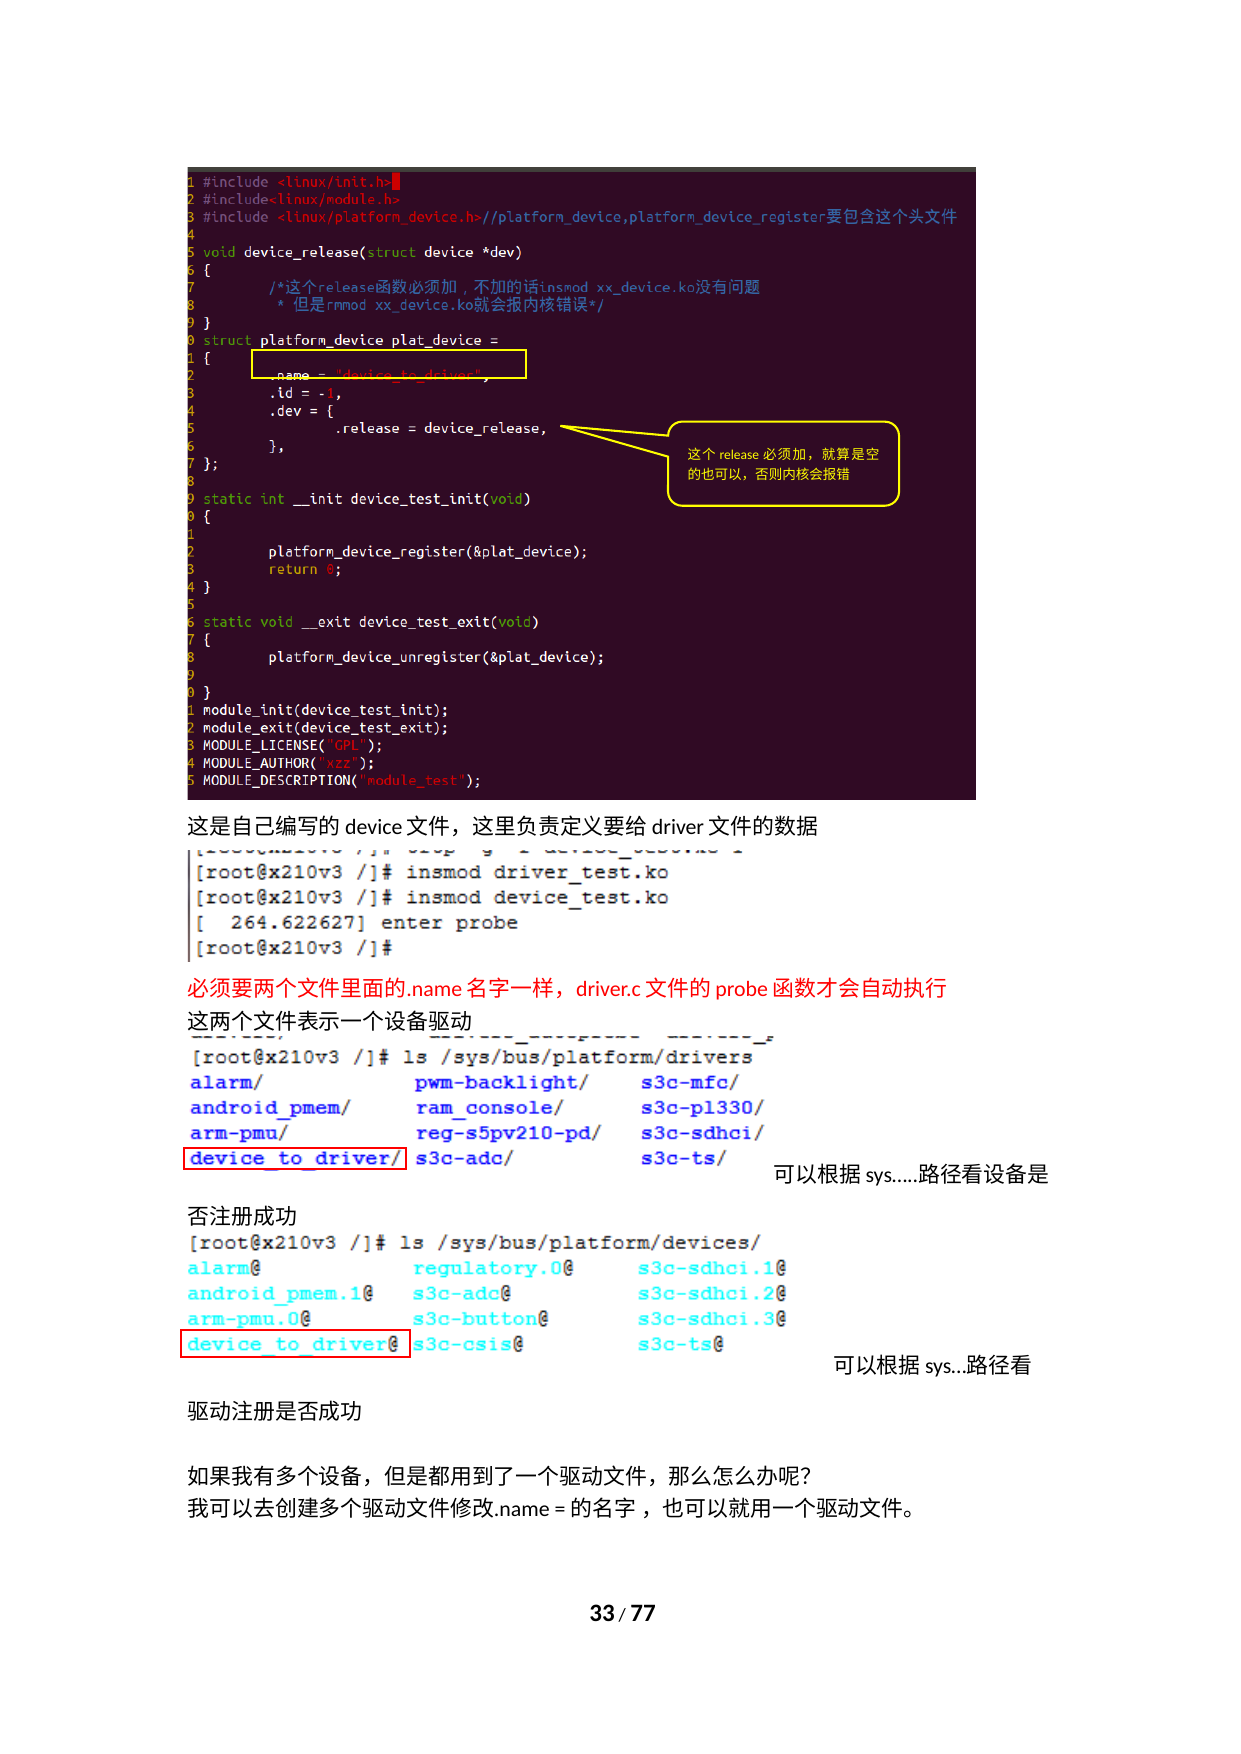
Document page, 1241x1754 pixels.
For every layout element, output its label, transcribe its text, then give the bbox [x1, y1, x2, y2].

picture [187, 1036, 774, 1174]
picture [187, 1231, 833, 1360]
picture [187, 1331, 409, 1356]
picture [187, 167, 976, 800]
text 我可以去创建多个驱动文件修改.name = 的名字 ，也可以就用一个驱动文件。 [187, 1491, 1053, 1523]
picture [187, 1149, 405, 1168]
text 如果我有多个设备，但是都用到了一个驱动文件，那么怎么办呢？ [187, 1458, 1053, 1491]
text 这是自己编写的device文件，这里负责定义要给driver文件的数据 [187, 808, 1053, 841]
picture [187, 850, 743, 962]
text 这两个文件表示一个设备驱动 [187, 1003, 1053, 1036]
text 必须要两个文件里面的.name名字一样，driver.c文件的probe函数才会自动执行 [187, 971, 1053, 1003]
